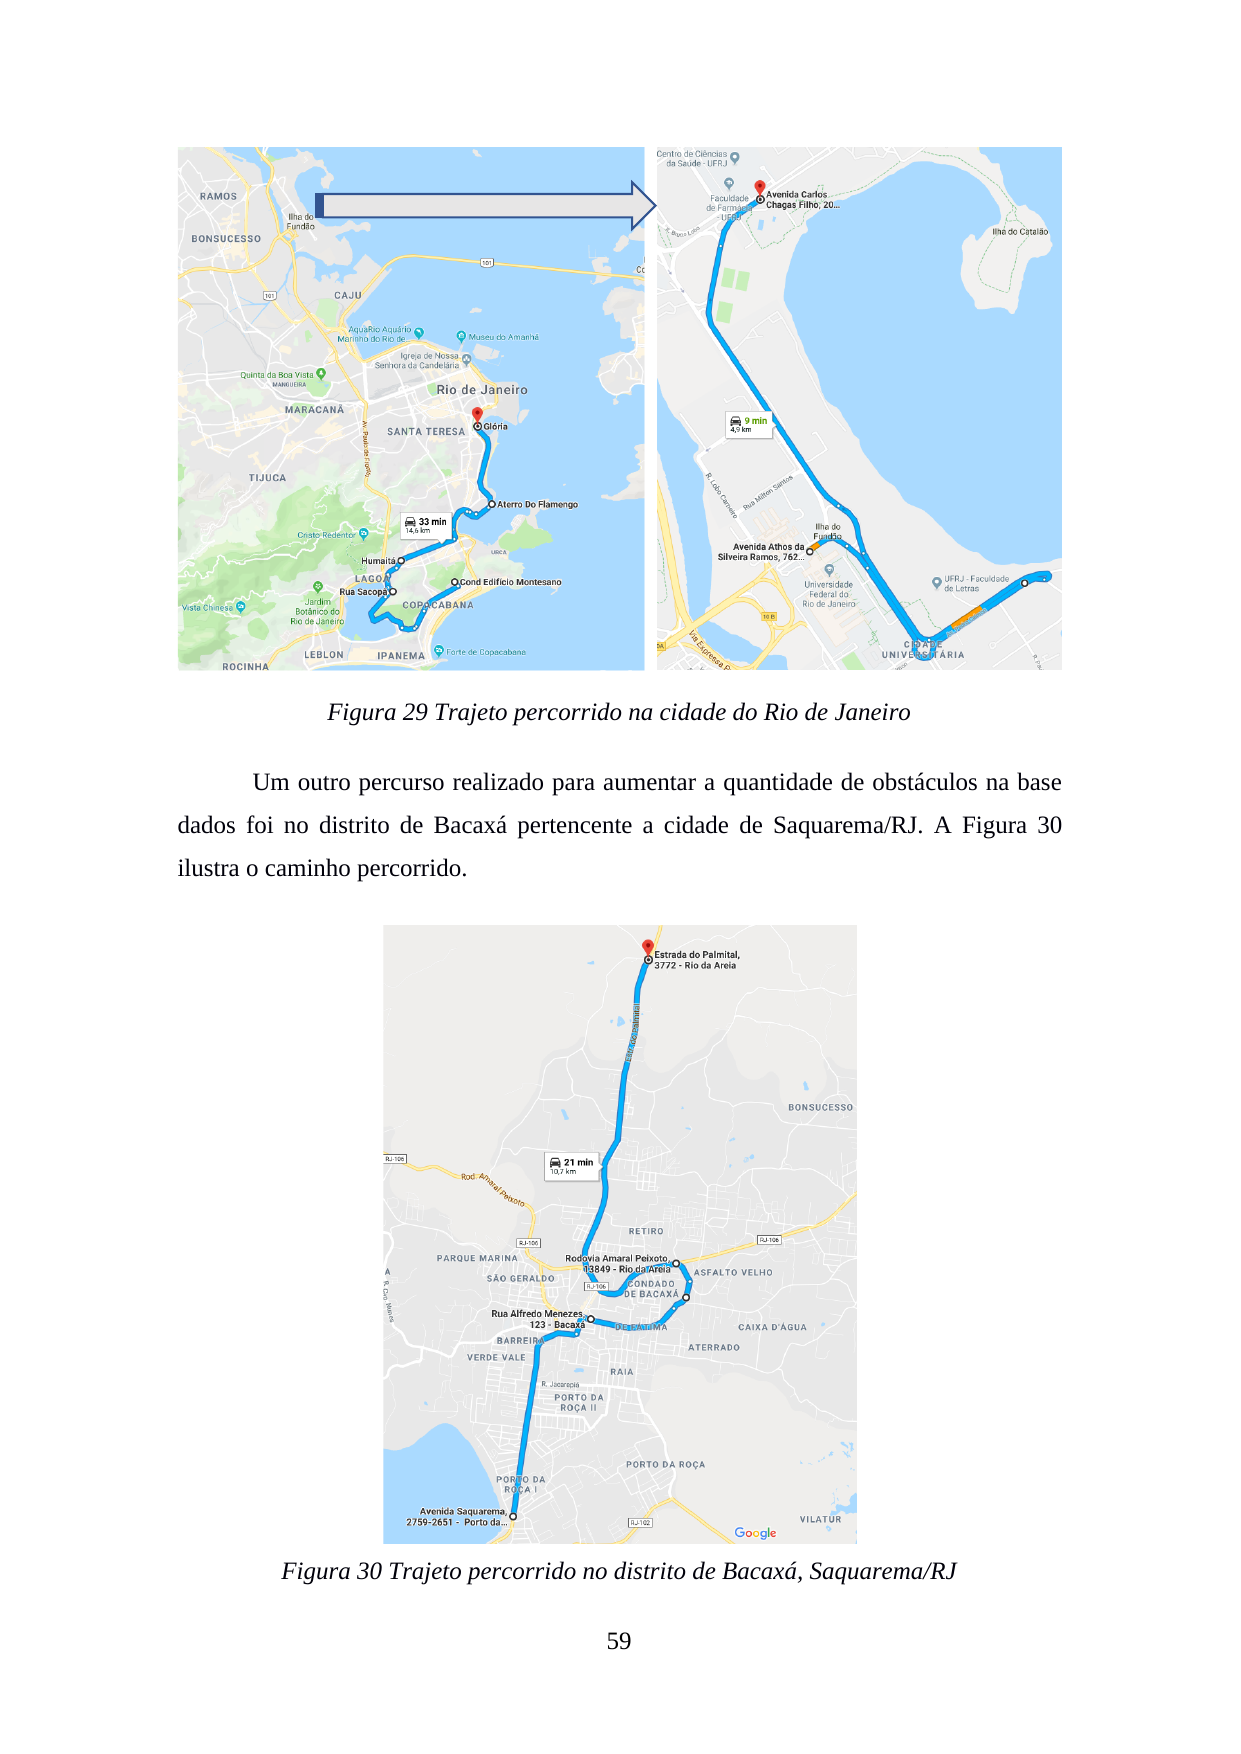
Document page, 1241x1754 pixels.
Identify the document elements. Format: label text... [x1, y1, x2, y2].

text Um outro percurso realizado para aumentar a quantidade de obstáculos na base dados foi no distrito de Bacaxá pertencente a cidade de Saquarema/RJ. A Figura 30 ilustra o caminho percorrido. [177, 767, 1063, 882]
picture [177, 147, 1063, 671]
text Figura 29 Trajeto percorrido na cidade do Rio de Janeiro [177, 697, 1063, 726]
picture [383, 925, 857, 1544]
text Figura 30 Trajeto percorrido no distrito de Bacaxá, Saquarema/RJ [177, 1556, 1063, 1584]
